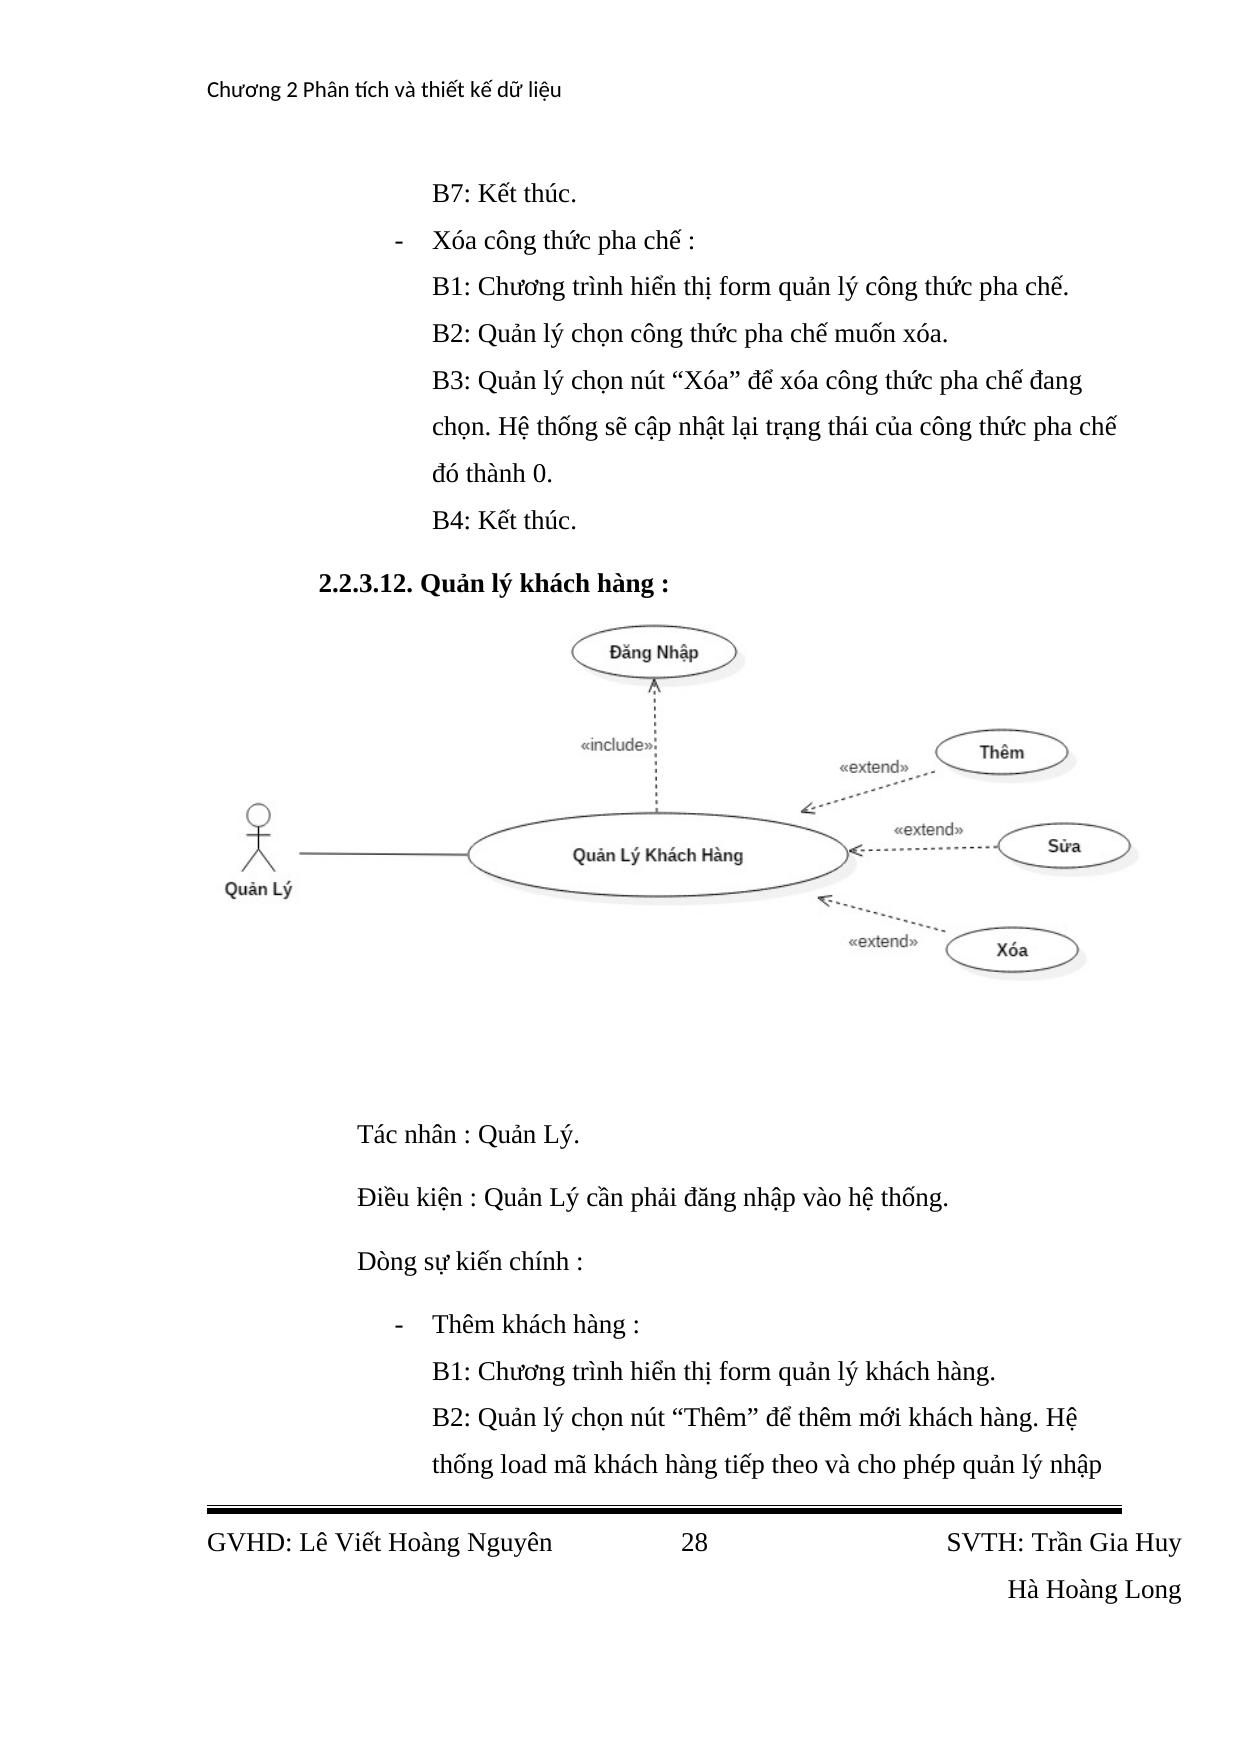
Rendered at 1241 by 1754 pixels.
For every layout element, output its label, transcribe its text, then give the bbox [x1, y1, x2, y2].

list B7: Kết thúc. [432, 177, 1122, 208]
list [432, 1401, 1122, 1479]
list B1: Chương trình hiển thị form quản lý công thức pha chế. [432, 271, 1122, 302]
list B2: Quản lý chọn công thức pha chế muốn xóa. [432, 317, 1122, 348]
text Điều kiện : Quản Lý cần phải đăng nhập vào hệ thống. [357, 1181, 1122, 1212]
list B3: Quản lý chọn nút “Xóa” để xóa công thức pha chế đang chọn. Hệ thống sẽ cập nhật lại trạng thái của công thức pha chế đó thành 0. [432, 364, 1122, 488]
list B1: Chương trình hiển thị form quản lý khách hàng. [432, 1355, 1122, 1386]
list Xóa công thức pha chế : [394, 224, 1122, 255]
text Dòng sự kiến chính : [357, 1245, 1122, 1276]
list B4: Kết thúc. [432, 504, 1122, 535]
list Thêm khách hàng : [394, 1308, 1122, 1339]
text Tác nhân : Quản Lý. [357, 1118, 1122, 1149]
subtitle Quản lý khách hàng : [318, 567, 1122, 598]
picture [206, 613, 1182, 1024]
